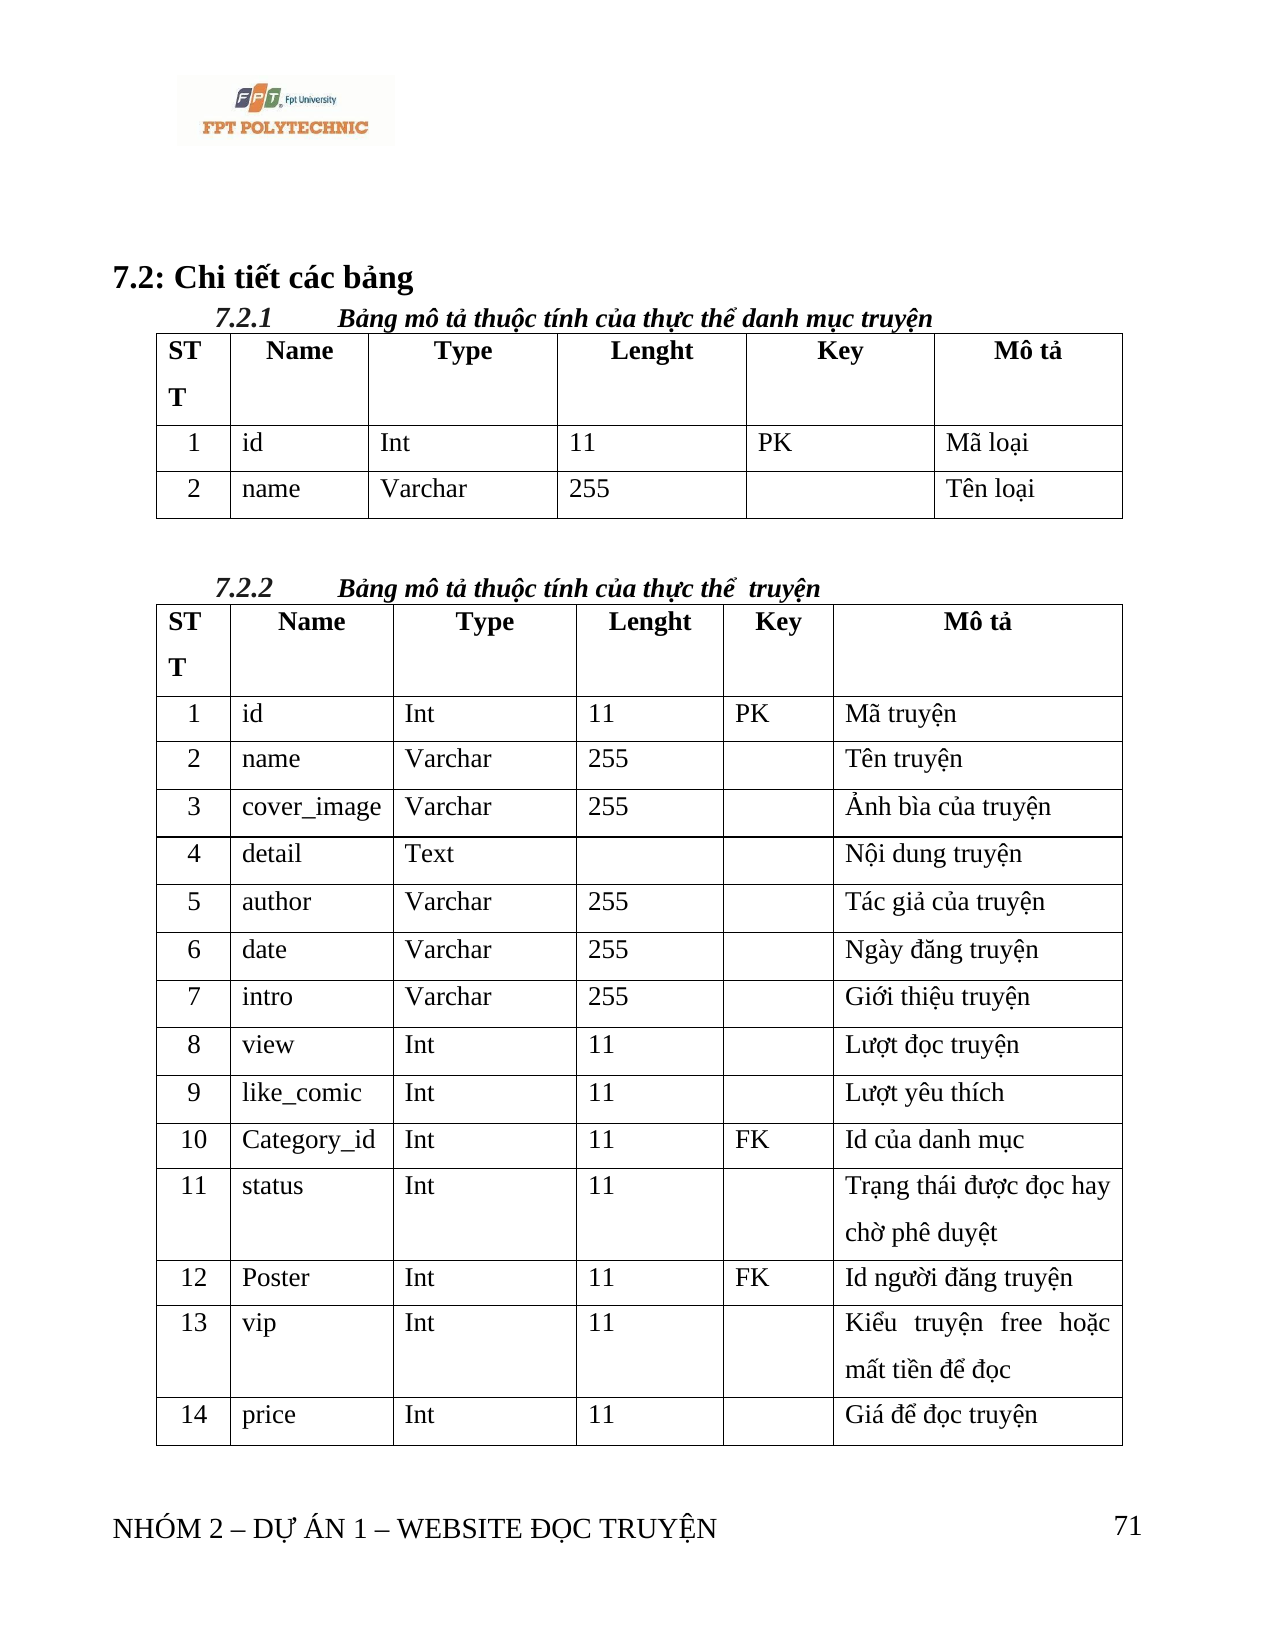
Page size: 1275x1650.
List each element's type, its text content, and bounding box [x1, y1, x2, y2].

table_cell id [231, 426, 368, 471]
table_cell Varchar [394, 933, 576, 979]
table_header Key [724, 605, 833, 696]
table_cell [577, 838, 723, 884]
table_cell name [231, 472, 368, 518]
table_cell 11 [577, 1261, 723, 1305]
table_cell Text [394, 838, 576, 884]
table_cell 255 [558, 472, 746, 518]
table_cell 11 [577, 697, 723, 741]
table_cell vip [231, 1306, 393, 1397]
table_cell Trạng thái được đọc hay chờ phê duyệt [834, 1169, 1122, 1260]
table_cell Varchar [394, 885, 576, 932]
table_cell Poster [231, 1261, 393, 1305]
table_cell 255 [577, 933, 723, 979]
table_header Lenght [577, 605, 723, 696]
table_cell 11 [577, 1398, 723, 1445]
table_cell 3 [157, 790, 230, 836]
table_cell 255 [577, 981, 723, 1027]
table_cell PK [724, 697, 833, 741]
table_cell 11 [577, 1124, 723, 1168]
table_cell 2 [157, 742, 230, 789]
table_cell FK [724, 1124, 833, 1168]
table_cell 12 [157, 1261, 230, 1305]
table_cell Ảnh bìa của truyện [834, 790, 1122, 836]
table_header Name [231, 334, 368, 425]
table_cell 2 [157, 472, 230, 518]
table_cell 11 [577, 1169, 723, 1260]
table_cell [724, 1398, 833, 1445]
table_cell Tên loại [935, 472, 1122, 518]
table_cell [724, 1076, 833, 1123]
table_cell 255 [577, 885, 723, 932]
table_header STT [157, 605, 230, 696]
table_cell name [231, 742, 393, 789]
table_header Type [394, 605, 576, 696]
table_cell 11 [577, 1028, 723, 1075]
table_cell FK [724, 1261, 833, 1305]
table_cell PK [747, 426, 934, 471]
table_cell author [231, 885, 393, 932]
table_cell Kiểu truyện free hoặc mất tiền để đọc [834, 1306, 1122, 1397]
table_cell 1 [157, 426, 230, 471]
table_cell [724, 981, 833, 1027]
table_cell Int [394, 1261, 576, 1305]
table_cell 11 [558, 426, 746, 471]
table_cell 11 [577, 1306, 723, 1397]
table_cell price [231, 1398, 393, 1445]
table_cell Tác giả của truyện [834, 885, 1122, 932]
table_cell Category_id [231, 1124, 393, 1168]
table_cell Int [394, 1169, 576, 1260]
table_cell 13 [157, 1306, 230, 1397]
table_cell Int [394, 1398, 576, 1445]
subtitle Bảng mô tả thuộc tính của thực thể truyện [214, 570, 1198, 604]
table_cell [724, 742, 833, 789]
table_cell [724, 1028, 833, 1075]
table_cell Int [394, 1076, 576, 1123]
table_header Type [369, 334, 557, 425]
table_cell Lượt đọc truyện [834, 1028, 1122, 1075]
table_cell Int [394, 1306, 576, 1397]
table_cell 10 [157, 1124, 230, 1168]
table_cell 255 [577, 742, 723, 789]
subtitle Bảng mô tả thuộc tính của thực thể danh mục truyện [214, 300, 1198, 333]
table_cell 8 [157, 1028, 230, 1075]
table_cell 11 [577, 1076, 723, 1123]
table_cell 9 [157, 1076, 230, 1123]
table_cell view [231, 1028, 393, 1075]
table_cell Int [394, 1124, 576, 1168]
table_cell Varchar [394, 981, 576, 1027]
table_cell Int [394, 1028, 576, 1075]
table_cell 6 [157, 933, 230, 979]
table_cell Nội dung truyện [834, 838, 1122, 884]
table_cell 255 [577, 790, 723, 836]
table_cell 1 [157, 697, 230, 741]
table_cell Varchar [394, 742, 576, 789]
table_cell Int [394, 697, 576, 741]
table_cell intro [231, 981, 393, 1027]
table_cell status [231, 1169, 393, 1260]
table_cell [724, 838, 833, 884]
table_cell Varchar [369, 472, 557, 518]
table_cell Tên truyện [834, 742, 1122, 789]
table_cell [724, 1169, 833, 1260]
table_cell 7 [157, 981, 230, 1027]
table_cell 5 [157, 885, 230, 932]
table_header Mô tả [935, 334, 1122, 425]
table_cell [747, 472, 934, 518]
table_cell Varchar [394, 790, 576, 836]
table_cell 14 [157, 1398, 230, 1445]
table_header Lenght [558, 334, 746, 425]
table_cell like_comic [231, 1076, 393, 1123]
table_cell Int [369, 426, 557, 471]
table_cell 4 [157, 838, 230, 884]
table_cell [724, 790, 833, 836]
table_cell detail [231, 838, 393, 884]
table_header Name [231, 605, 393, 696]
table_cell 11 [157, 1169, 230, 1260]
table_header Key [747, 334, 934, 425]
table_cell Mã truyện [834, 697, 1122, 741]
table_cell [724, 1306, 833, 1397]
table_cell Giới thiệu truyện [834, 981, 1122, 1027]
table_cell Id người đăng truyện [834, 1261, 1122, 1305]
table_cell Ngày đăng truyện [834, 933, 1122, 979]
table_cell id [231, 697, 393, 741]
table_header STT [157, 334, 230, 425]
table_cell [724, 933, 833, 979]
table_cell Lượt yêu thích [834, 1076, 1122, 1123]
table_cell cover_image [231, 790, 393, 836]
table_cell [724, 885, 833, 932]
table_cell Id của danh mục [834, 1124, 1122, 1168]
table_cell Giá để đọc truyện [834, 1398, 1122, 1445]
picture [177, 75, 395, 146]
table_header Mô tả [834, 605, 1122, 696]
subtitle 7.2: Chi tiết các bảng [112, 257, 1198, 296]
table_cell Mã loại [935, 426, 1122, 471]
table_cell date [231, 933, 393, 979]
